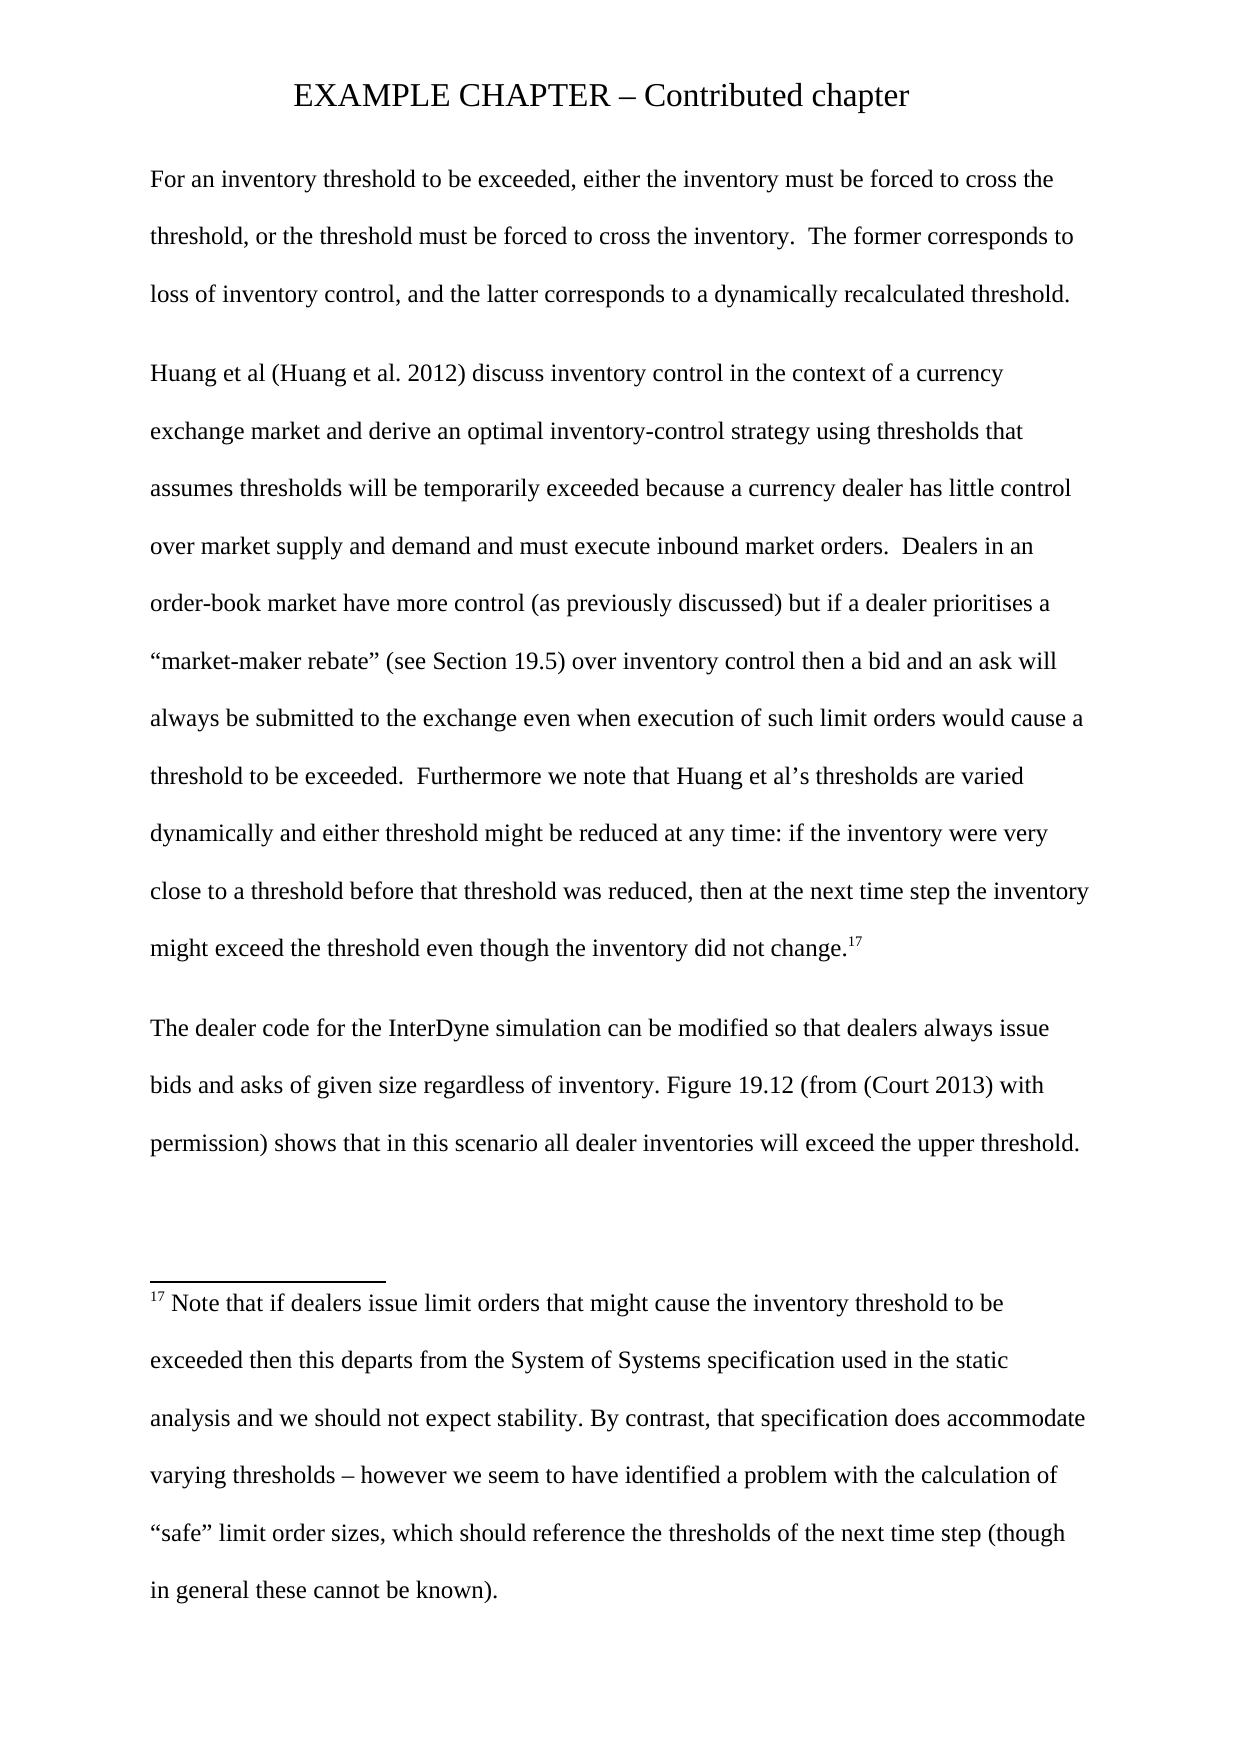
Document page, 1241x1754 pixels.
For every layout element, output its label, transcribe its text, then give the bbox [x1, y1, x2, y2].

text Huang et al (Huang et al. 2012) discuss inventory control in the context of a currency exchange market and derive an optimal inventory-control strategy using thresholds that assumes thresholds will be temporarily exceeded because a currency dealer has little control over market supply and demand and must execute inbound market orders. Dealers in an order-book market have more control (as previously discussed) but if a dealer prioritises a “market-maker rebate” (see Section 19.5) over inventory control then a bid and an ask will always be submitted to the exchange even when execution of such limit orders would cause a threshold to be exceeded. Furthermore we note that Huang et al’s thresholds are varied dynamically and either threshold might be reduced at any time: if the inventory were very close to a threshold before that threshold was reduced, then at the next time step the inventory might exceed the threshold even though the inventory did not change. [150, 358, 1090, 962]
text The dealer code for the InterDyne simulation can be modified so that dealers always issue bids and asks of given size regardless of inventory. Figure 19.12 (from (Court 2013) with permission) shows that in this scenario all dealer inventories will exceed the upper threshold. [150, 1013, 1090, 1156]
text For an inventory threshold to be exceeded, either the inventory must be forced to cross the threshold, or the threshold must be forced to cross the inventory. The former corresponds to loss of inventory control, and the latter corresponds to a dynamically recalculated threshold. [150, 164, 1090, 308]
